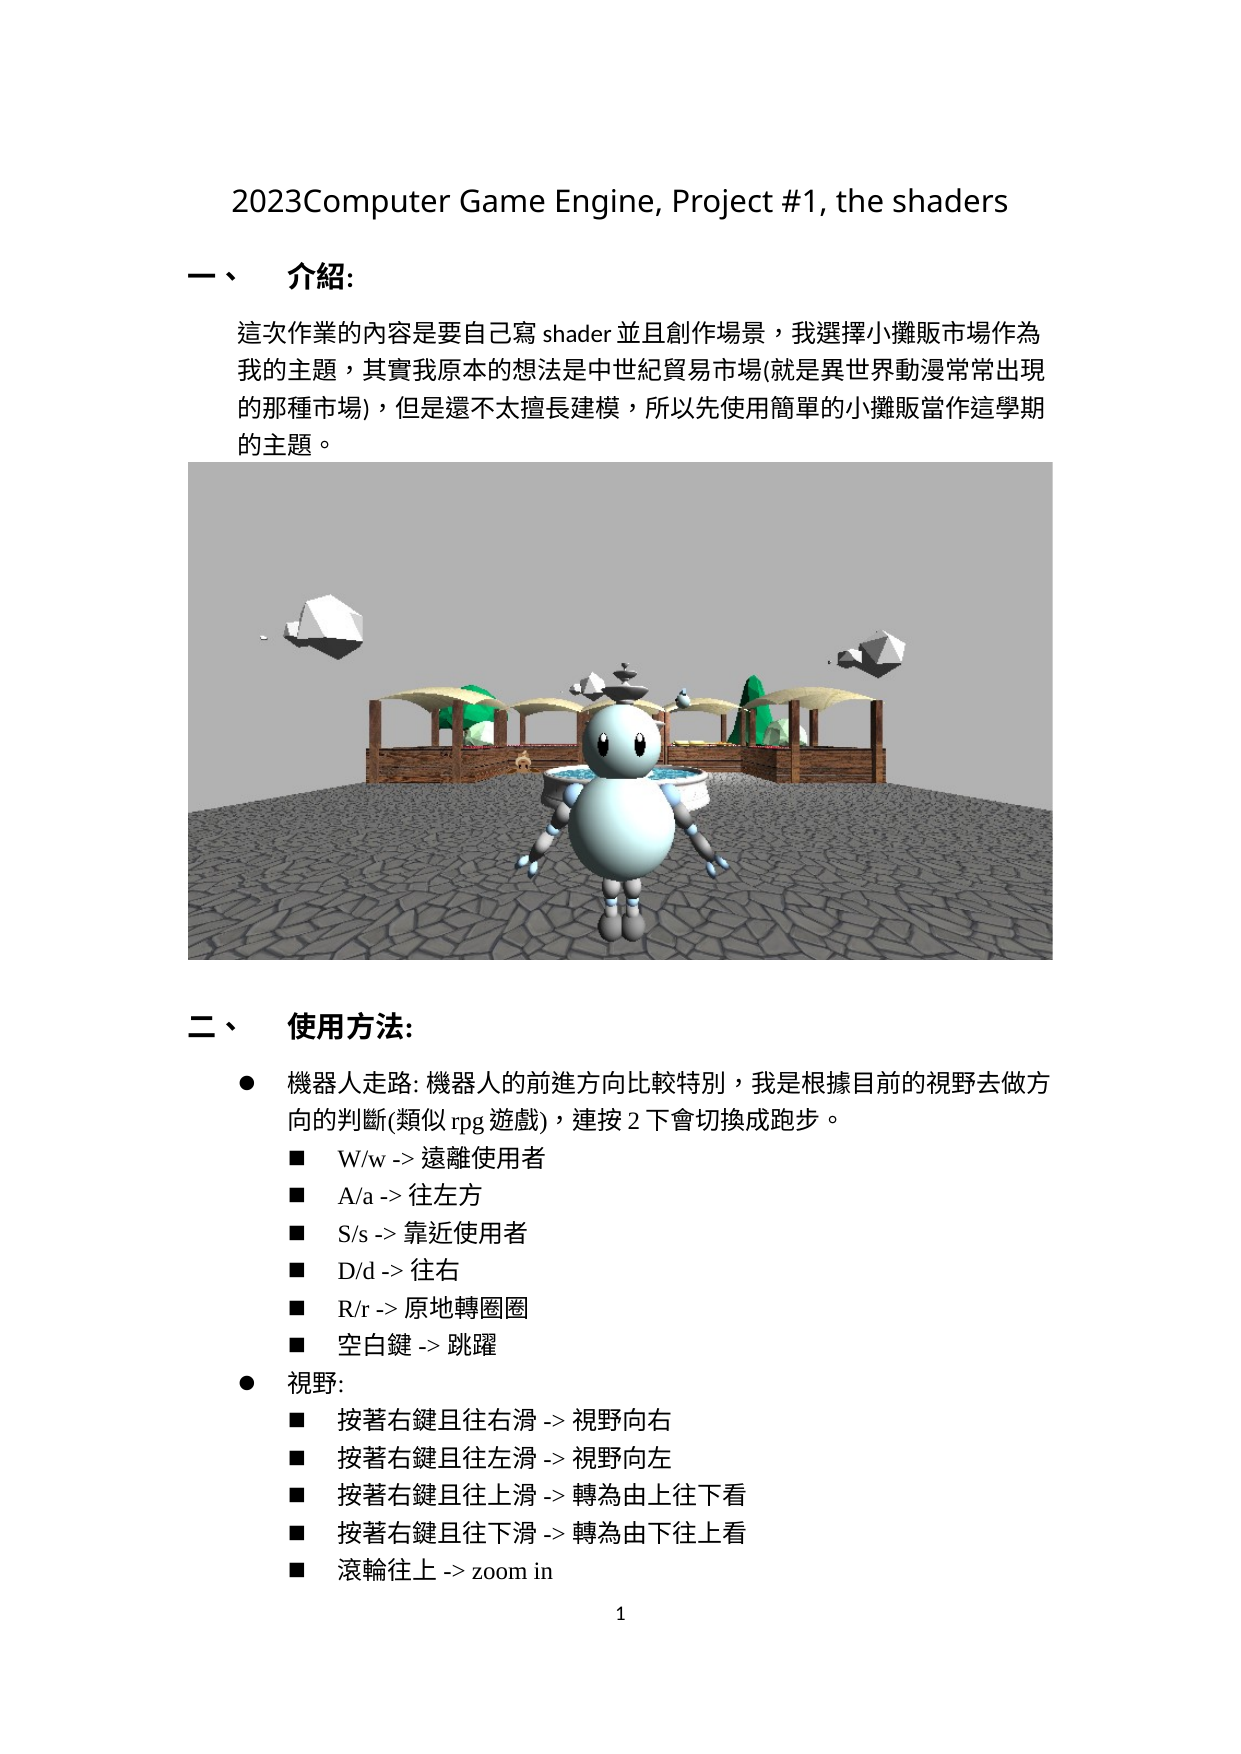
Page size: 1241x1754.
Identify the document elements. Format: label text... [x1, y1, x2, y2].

list 這次作業的內容是要自己寫shader並且創作場景，我選擇小攤販市場作為我的主題，其實我原本的想法是中世紀貿易市場(就是異世界動漫常常出現的那種市場)，但是還不太擅長建模，所以先使用簡單的小攤販當作這學期的主題。 [237, 312, 1053, 462]
list 使用方法: [187, 987, 1053, 1062]
list 機器人走路: 機器人的前進方向比較特別，我是根據目前的視野去做方向的判斷(類似rpg遊戲)，連按2下會切換成跑步。 [237, 1062, 1053, 1137]
list 視野: [237, 1362, 1053, 1400]
list 按著右鍵且往右滑 -> 視野向右 [287, 1400, 1053, 1437]
list 介紹: [187, 237, 1053, 312]
list D/d -> 往右 [287, 1250, 1053, 1287]
list 空白鍵 -> 跳躍 [287, 1325, 1053, 1362]
list R/r -> 原地轉圈圈 [287, 1287, 1053, 1325]
picture [188, 462, 1053, 960]
list 按著右鍵且往下滑 -> 轉為由下往上看 [287, 1512, 1053, 1550]
list W/w -> 遠離使用者 [287, 1137, 1053, 1175]
list S/s -> 靠近使用者 [287, 1212, 1053, 1250]
list 按著右鍵且往上滑 -> 轉為由上往下看 [287, 1475, 1053, 1512]
list A/a -> 往左方 [287, 1175, 1053, 1212]
list 滾輪往上 -> zoom in [287, 1550, 1053, 1587]
list 按著右鍵且往左滑 -> 視野向左 [287, 1437, 1053, 1475]
text 2023Computer Game Engine, Project #1, the shaders [187, 162, 1053, 237]
